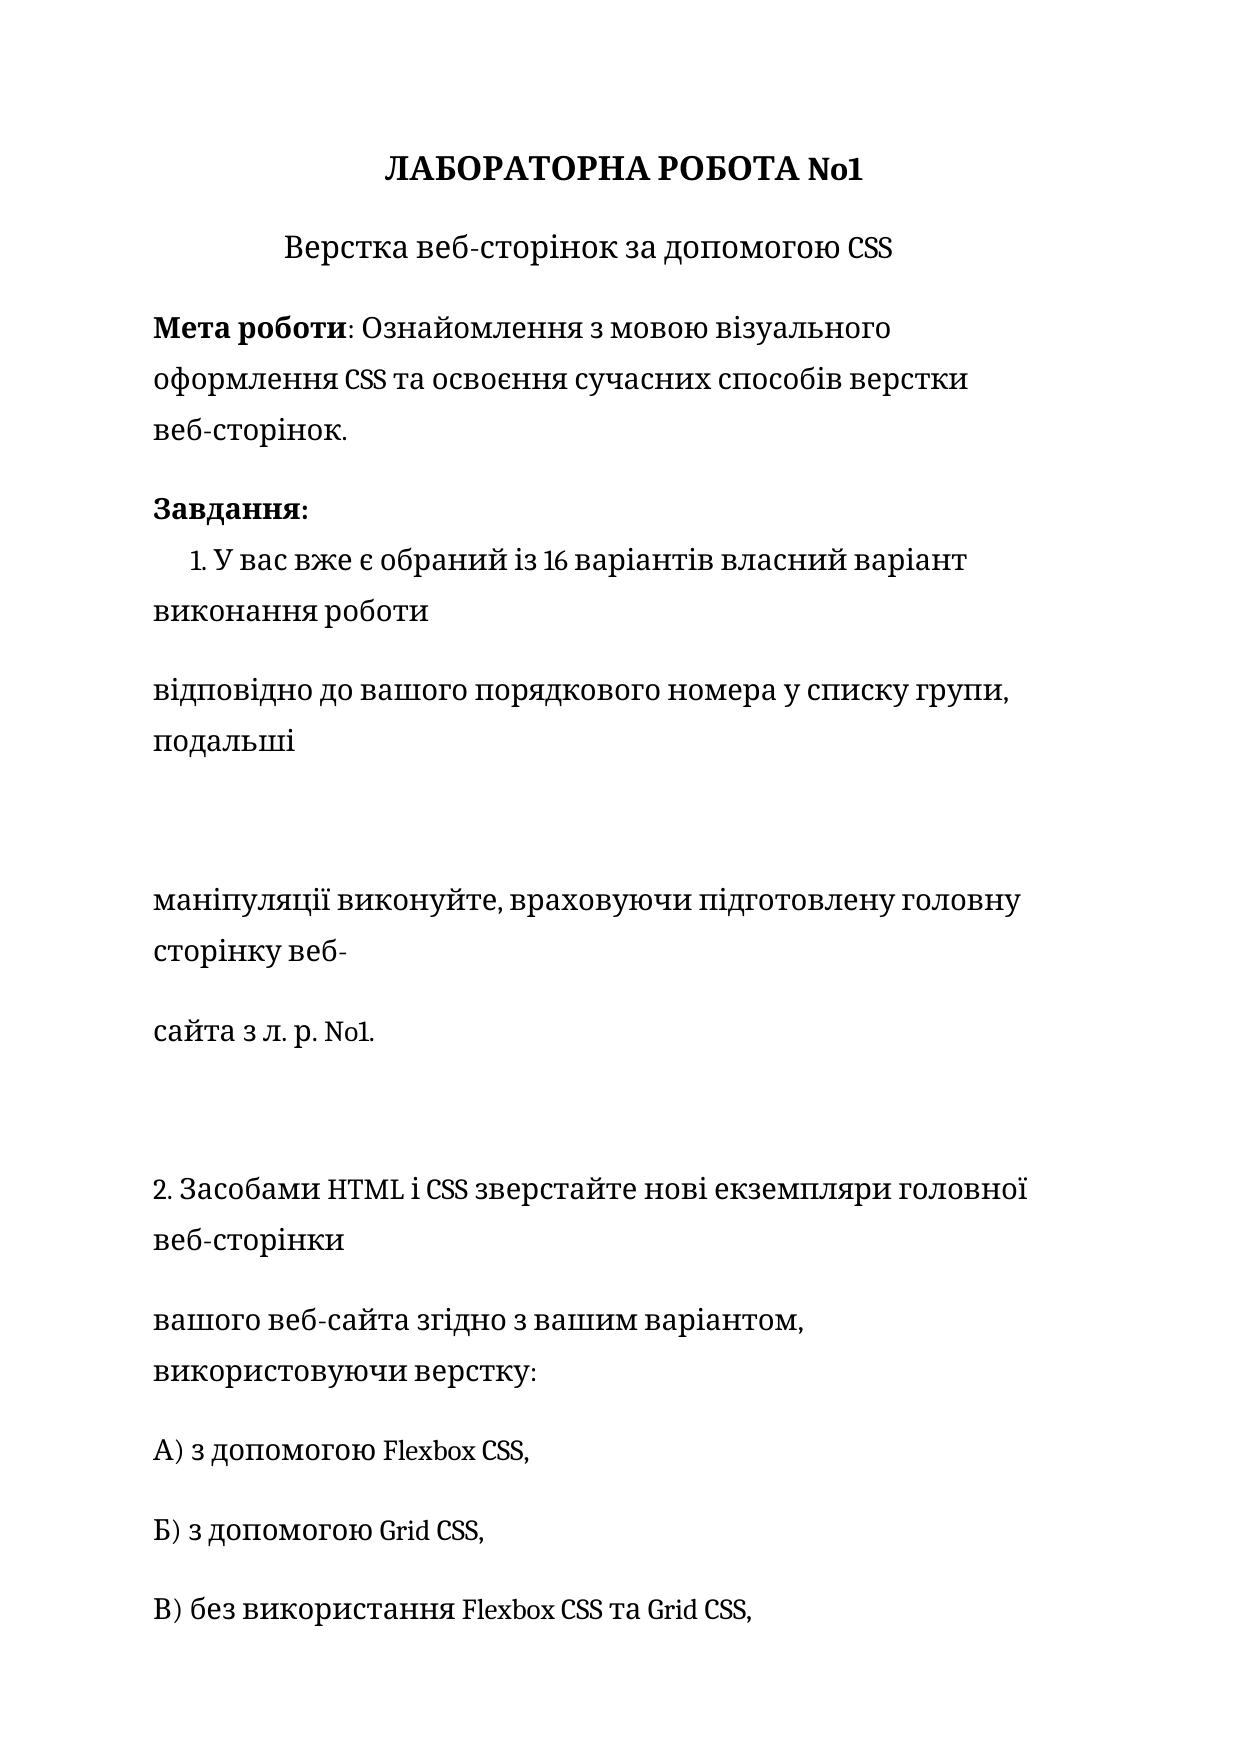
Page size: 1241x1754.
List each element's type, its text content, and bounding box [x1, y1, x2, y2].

text А) з допомогою Flexbox CSS, [153, 1420, 1053, 1471]
text Завдання: 1. У вас вже є обраний із 16 варіантів власний варіант виконання роботи [153, 478, 1053, 632]
text Верстка веб-сторінок за допомогою CSS [153, 218, 1023, 268]
text 2. Засобами HTML і CSS зверстайте нові екземпляри головної веб-сторінки [153, 1159, 1053, 1261]
text ЛАБОРАТОРНА РОБОТА No1 [150, 151, 1098, 188]
text Б) з допомогою Grid CSS, [153, 1499, 1053, 1550]
text В) без використання Flexbox CSS та Grid CSS, [153, 1578, 1053, 1629]
text маніпуляції виконуйте, враховуючи підготовлену головну сторінку веб- [153, 870, 1053, 972]
text сайта з л. р. No1. [153, 1000, 1053, 1051]
text Мета роботи: Ознайомлення з мовою візуального оформлення CSS та освоєння сучасних способів верстки веб-сторінок. [153, 298, 1023, 450]
text вашого веб-сайта згідно з вашим варіантом, використовуючи верстку: [153, 1289, 1053, 1391]
text відповідно до вашого порядкового номера у списку групи, подальші [153, 660, 1053, 762]
